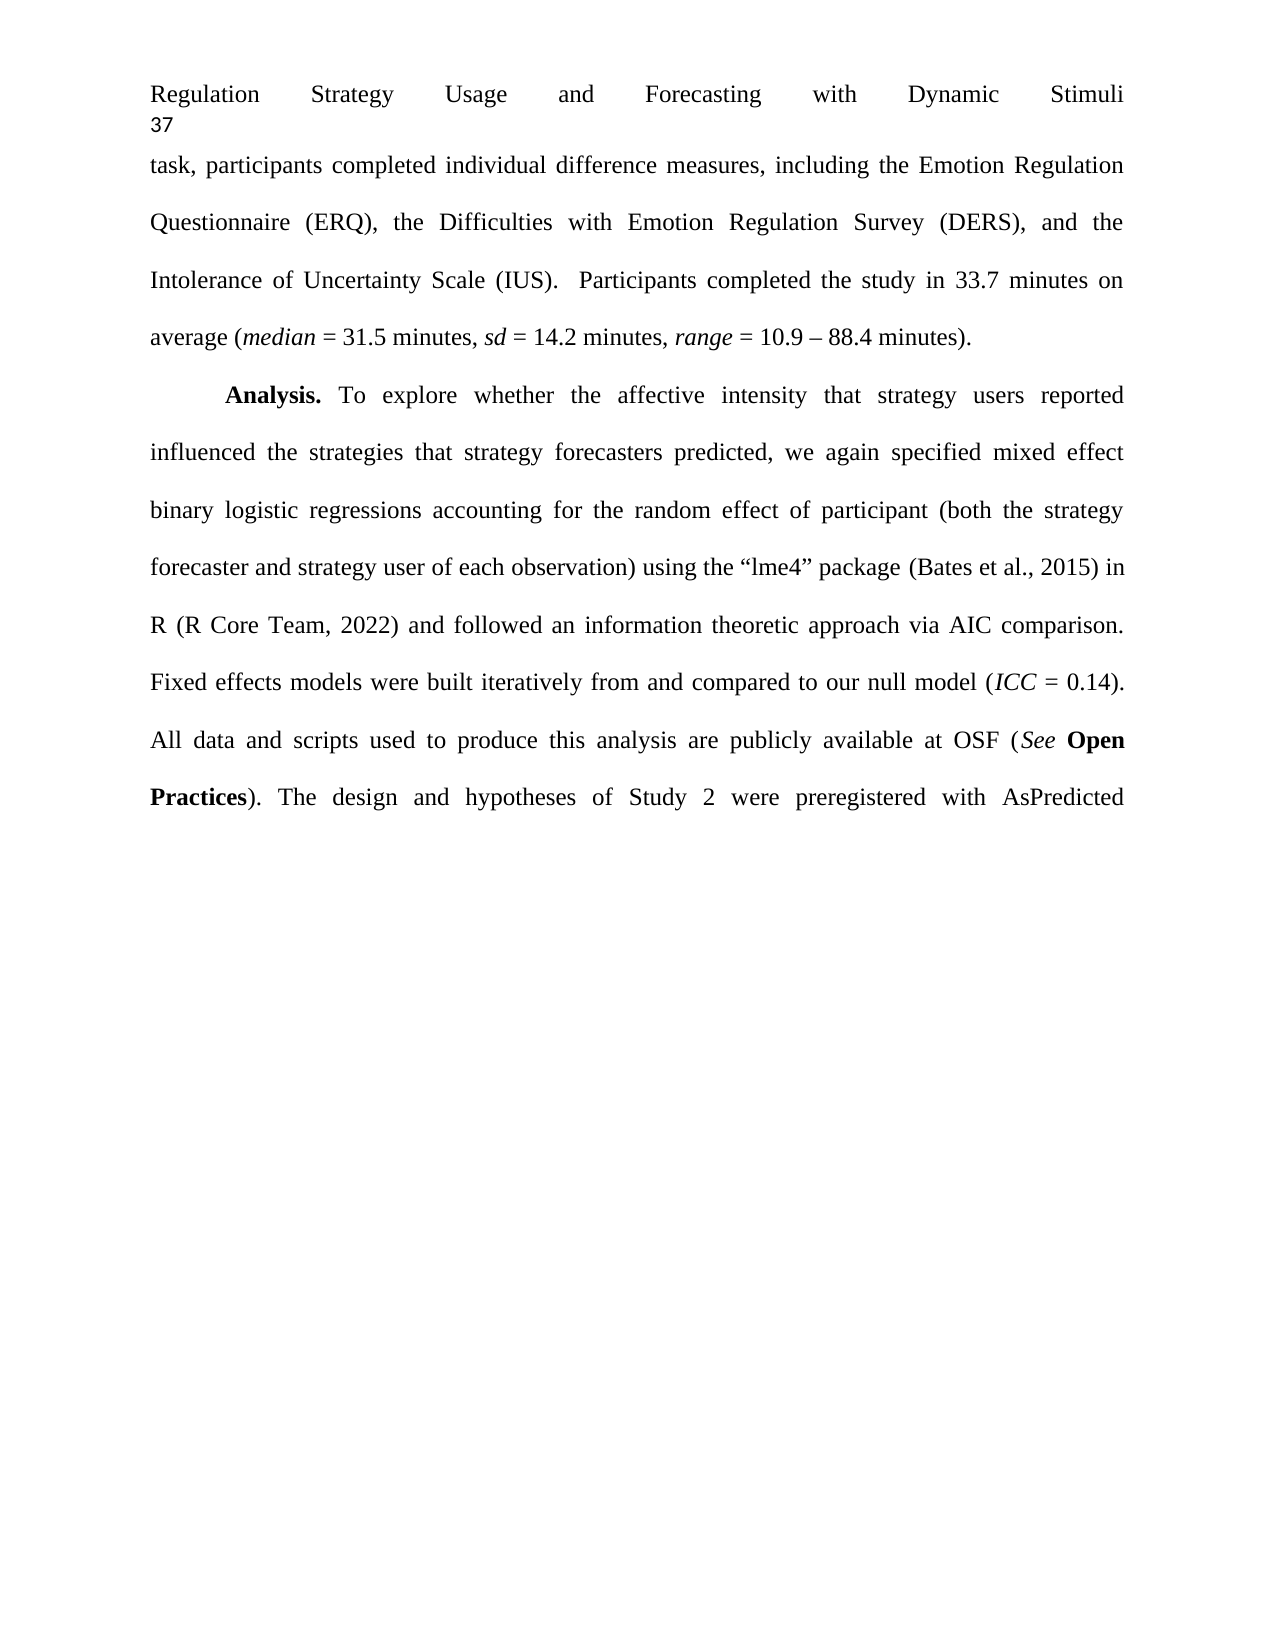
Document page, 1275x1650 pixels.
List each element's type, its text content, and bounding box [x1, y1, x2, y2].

text Analysis. To explore whether the affective intensity that strategy users reported influenced the strategies that strategy forecasters predicted, we again specified mixed effect binary logistic regressions accounting for the random effect of participant (both the strategy forecaster and strategy user of each observation) using the “lme4” package (Bates et al., 2015) in R (R Core Team, 2022) and followed an information theoretic approach via AIC comparison. Fixed effects models were built iteratively from and compared to our null model (ICC = 0.14). All data and scripts used to produce this analysis are publicly available at OSF (See Open Practices). The design and hypotheses of Study 2 were preregistered with AsPredicted (https://aspredicted.org/XXH_W1V), though please note a discrepancy exists in the number of events used, as fewer events met our outlined criteria than initially determined. [150, 380, 1125, 811]
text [150, 150, 1125, 351]
